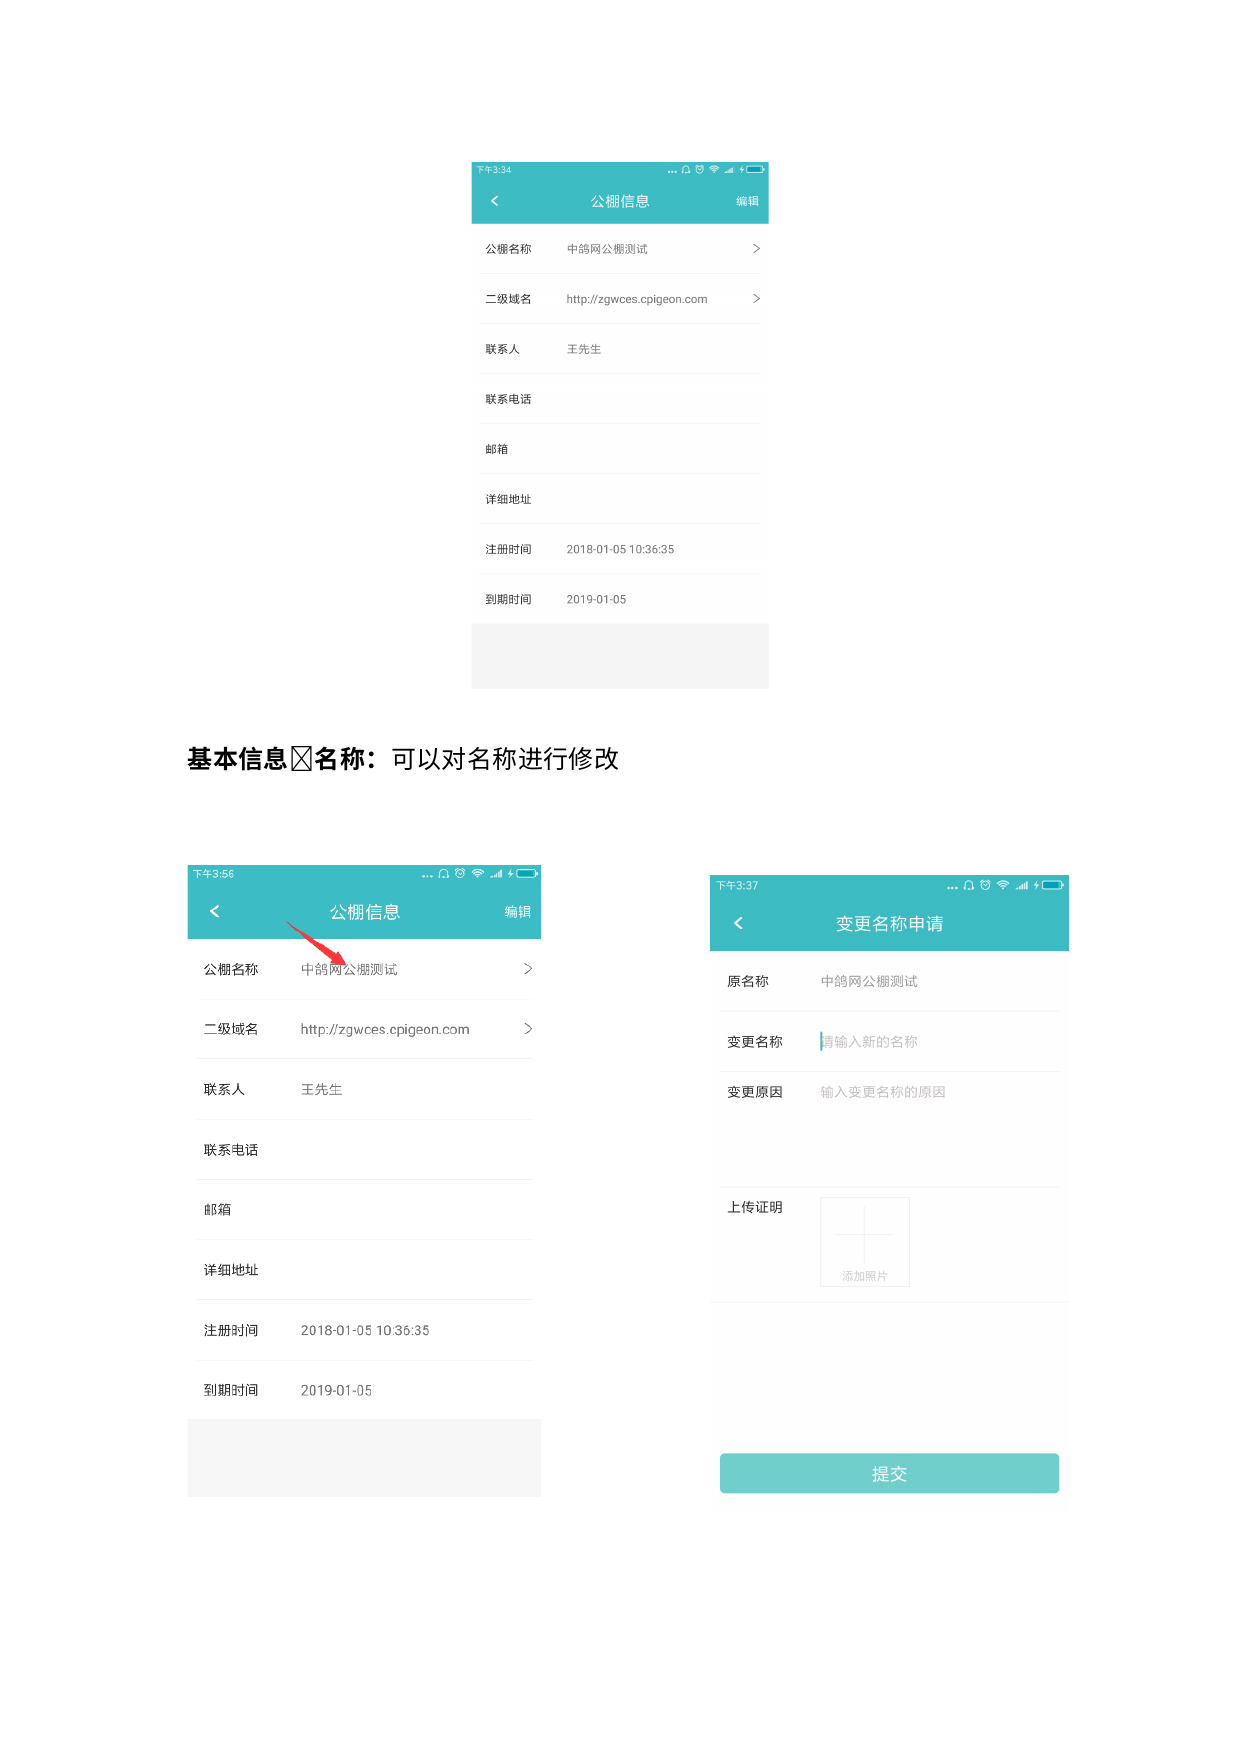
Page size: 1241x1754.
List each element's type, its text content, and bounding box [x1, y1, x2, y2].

text 基本信息名称：可以对名称进行修改 [187, 730, 1053, 795]
picture [187, 865, 542, 1497]
